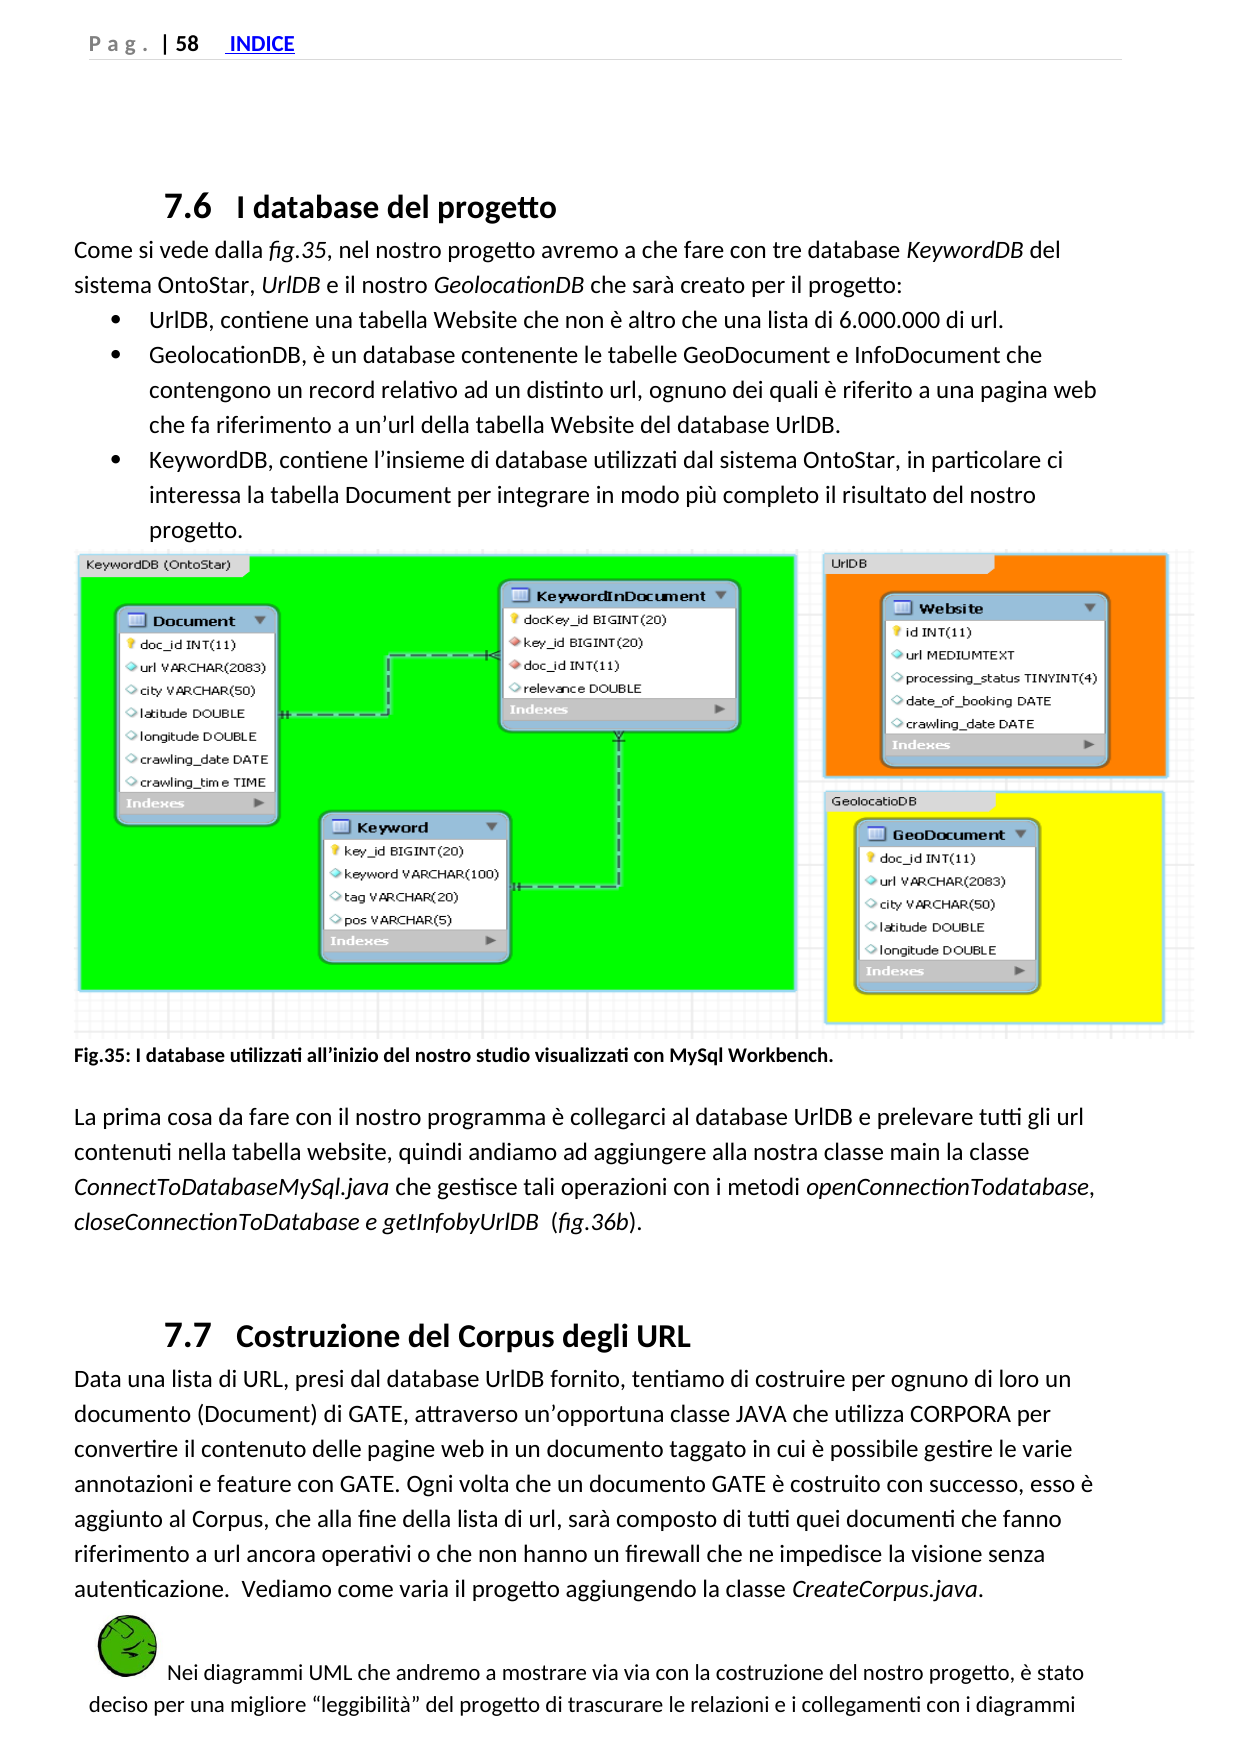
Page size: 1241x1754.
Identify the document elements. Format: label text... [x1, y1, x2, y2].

list GeolocationDB, è un database contenente le tabelle GeoDocument e InfoDocument che contengono un record relativo ad un distinto url, ognuno dei quali è riferito a una pagina web che fa riferimento a un’url della tabella Website del database UrlDB. [111, 339, 1122, 440]
text Data una lista di URL, presi dal database UrlDB fornito, tentiamo di costruire per ognuno di loro un documento (Document) di GATE, attraverso un’opportuna classe JAVA che utilizza CORPORA per convertire il contenuto delle pagine web in un documento taggato in cui è possibile gestire le varie annotazioni e feature con GATE. Ogni volta che un documento GATE è costruito con successo, esso è aggiunto al Corpus, che alla fine della lista di url, sarà composto di tutti quei documenti che fanno riferimento a url ancora operativi o che non hanno un firewall che ne impedisce la visione senza autenticazione. Vediamo come varia il progetto aggiungendo la classe CreateCorpus.java. [74, 1363, 1122, 1604]
list I database del progetto [164, 182, 1122, 227]
list Come si vede dalla fig.35, nel nostro progetto avremo a che fare con tre database KeywordDB del sistema OntoStar, UrlDB e il nostro GeolocationDB che sarà creato per il progetto: [74, 234, 1122, 300]
picture [73, 549, 1195, 1039]
text La prima cosa da fare con il nostro programma è collegarci al database UrlDB e prelevare tutti gli url contenuti nella tabella website, quindi andiamo ad aggiungere alla nostra classe main la classe ConnectToDatabaseMySql.java che gestisce tali operazioni con i metodi openConnectionTodatabase, closeConnectionToDatabase e getInfobyUrlDB (fig.36b). [74, 1101, 1122, 1236]
list Costruzione del Corpus degli URL [164, 1311, 1122, 1357]
list Fig.35: I database utilizzati all’inizio del nostro studio visualizzati con MySql Workbench. [74, 1042, 1122, 1068]
picture [88, 1608, 167, 1681]
list KeywordDB, contiene l’insieme di database utilizzati dal sistema OntoStar, in particolare ci interessa la tabella Document per integrare in modo più completo il risultato del nostro progetto. [111, 444, 1122, 545]
list UrlDB, contiene una tabella Website che non è altro che una lista di 6.000.000 di url. [111, 304, 1122, 335]
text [89, 1608, 1122, 1718]
